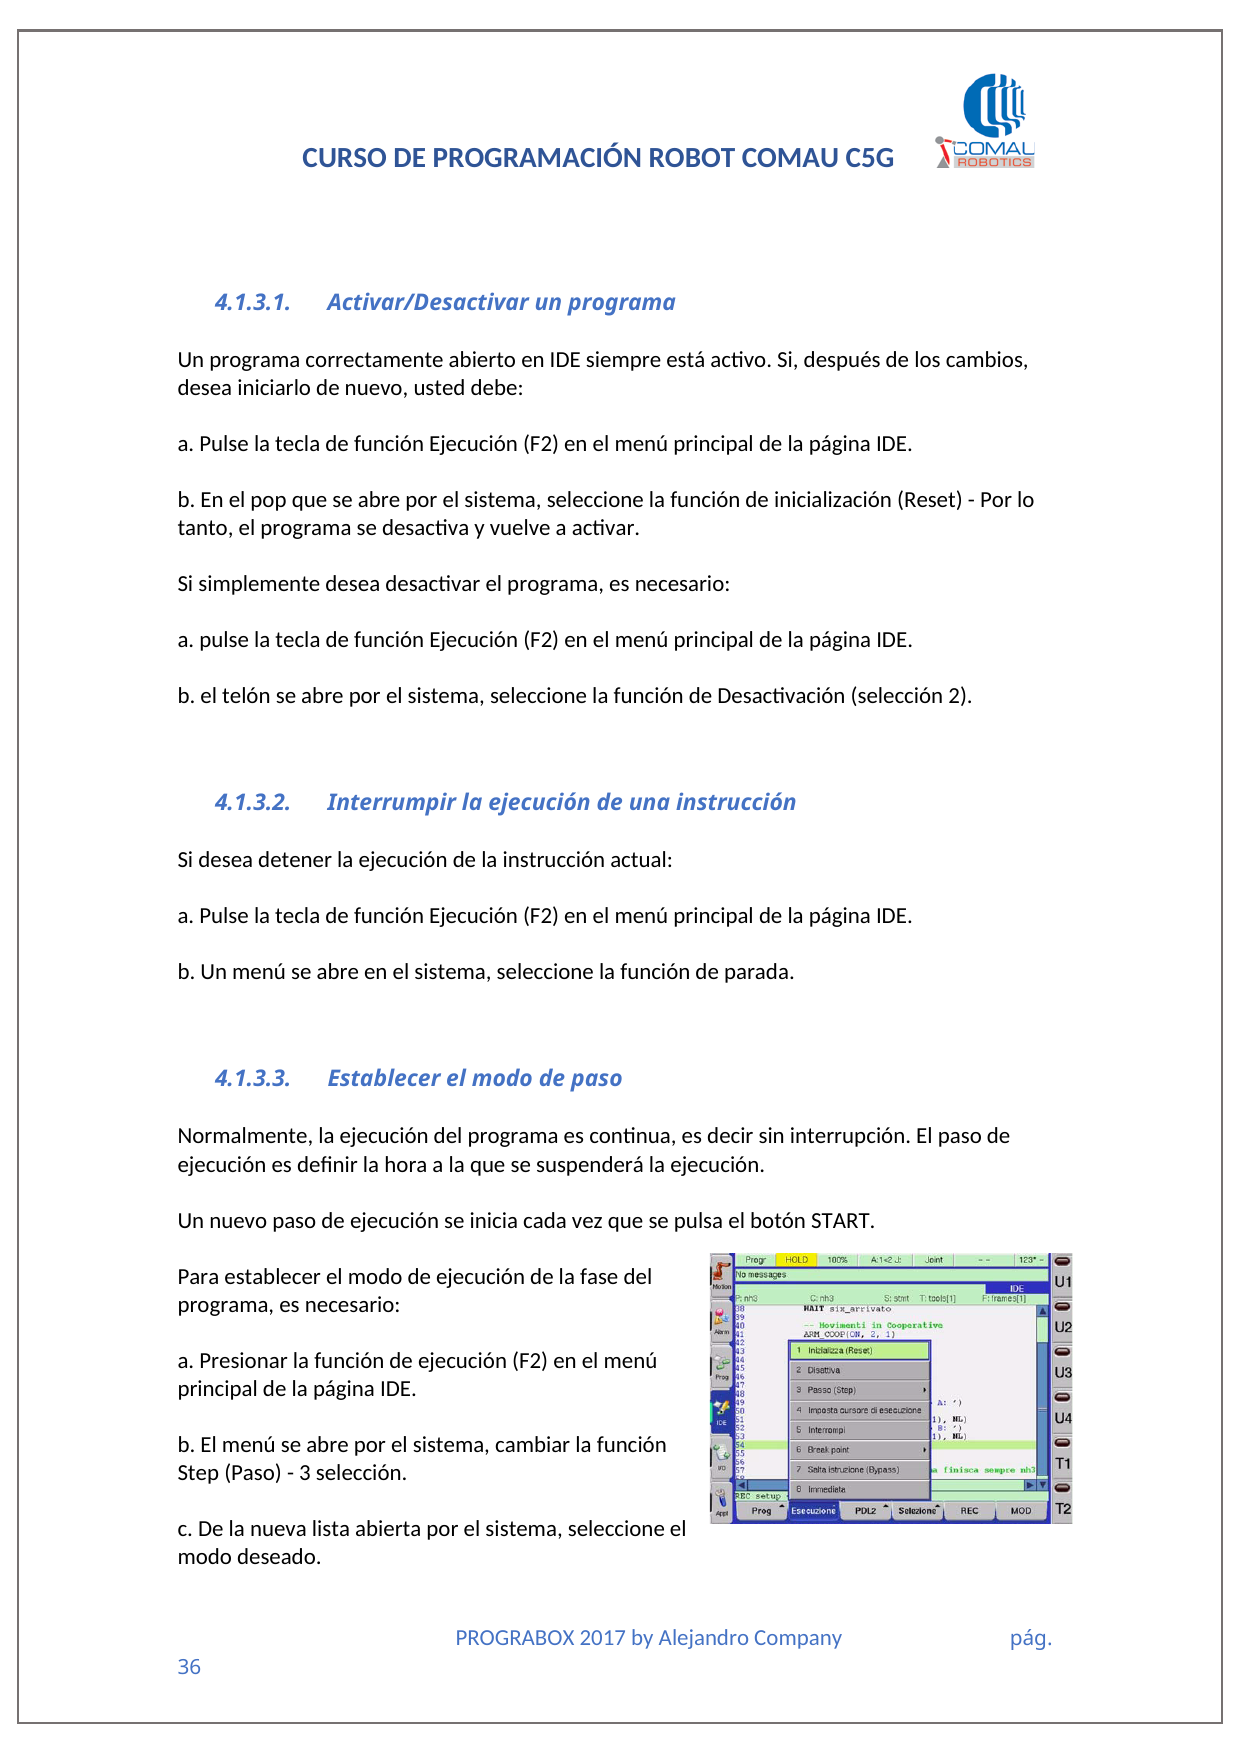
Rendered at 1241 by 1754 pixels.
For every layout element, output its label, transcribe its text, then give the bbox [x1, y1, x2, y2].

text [177, 1122, 1063, 1598]
subtitle Interrumpir la ejecución de una instrucción [215, 786, 1063, 817]
subtitle Activar/Desactivar un programa [215, 286, 1063, 317]
text Un programa correctamente abierto en IDE siempre está activo. Si, después de los cambios, desea iniciarlo de nuevo, usted debe: a. Pulse la tecla de función Ejecución (F2) en el menú principal de la página IDE. b. En el pop que se abre por el sistema, seleccione la función de inicialización (Reset) - Por lo tanto, el programa se desactiva y vuelve a activar. Si simplemente desea desactivar el programa, es necesario: a. pulse la tecla de función Ejecución (F2) en el menú principal de la página IDE. b. el telón se abre por el sistema, seleccione la función de Desactivación (selección 2). [177, 345, 1063, 709]
subtitle Establecer el modo de paso [215, 1062, 1063, 1094]
text Si desea detener la ejecución de la instrucción actual: a. Pulse la tecla de función Ejecución (F2) en el menú principal de la página IDE. b. Un menú se abre en el sistema, seleccione la función de parada. [177, 845, 1063, 986]
